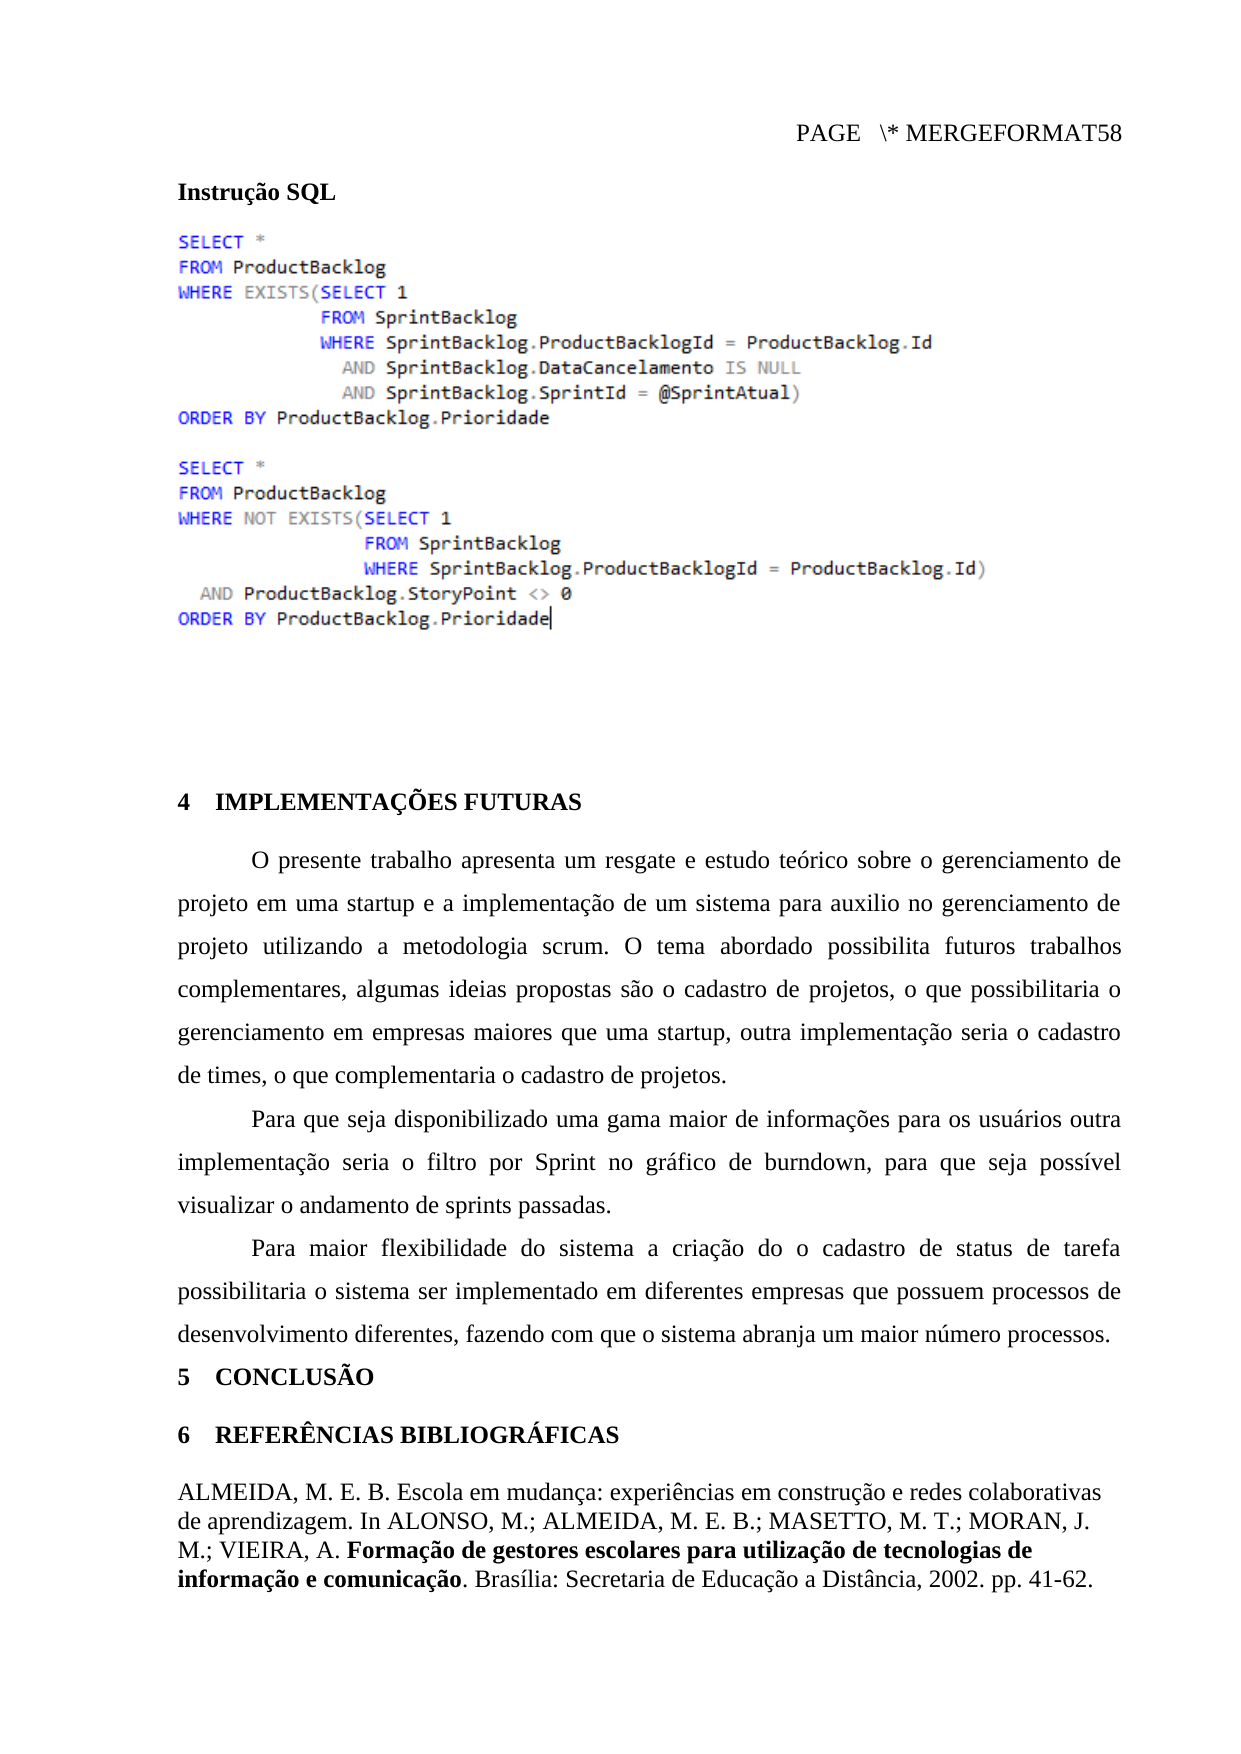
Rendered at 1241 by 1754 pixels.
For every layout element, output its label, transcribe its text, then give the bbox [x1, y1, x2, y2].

text Para que seja disponibilizado uma gama maior de informações para os usuários outra implementação seria o filtro por Sprint no gráfico de burndown, para que seja possível visualizar o andamento de sprints passadas. [177, 1104, 1122, 1219]
text O presente trabalho apresenta um resgate e estudo teórico sobre o gerenciamento de projeto em uma startup e a implementação de um sistema para auxilio no gerenciamento de projeto utilizando a metodologia scrum. O tema abordado possibilita futuros trabalhos complementares, algumas ideias propostas são o cadastro de projetos, o que possibilitaria o gerenciamento em empresas maiores que uma startup, outra implementação seria o cadastro de times, o que complementaria o cadastro de projetos. [177, 845, 1122, 1089]
picture [177, 220, 1003, 644]
text Para maior flexibilidade do sistema a criação do o cadastro de status de tarefa possibilitaria o sistema ser implementado em diferentes empresas que possuem processos de desenvolvimento diferentes, fazendo com que o sistema abranja um maior número processos. [177, 1233, 1122, 1348]
subtitle REFERÊNCIAS BIBLIOGRÁFICAS [177, 1420, 1122, 1449]
text Instrução SQL [177, 177, 1122, 206]
subtitle CONCLUSÃO [177, 1362, 1122, 1391]
text ALMEIDA, M. E. B. Escola em mudança: experiências em construção e redes colaborativas de aprendizagem. In ALONSO, M.; ALMEIDA, M. E. B.; MASETTO, M. T.; MORAN, J. M.; VIEIRA, A. Formação de gestores escolares para utilização de tecnologias de informação e comunicação. Brasília: Secretaria de Educação a Distância, 2002. pp. 41-62. [177, 1477, 1122, 1592]
subtitle IMPLEMENTAÇÕES FUTURAS [177, 787, 1122, 816]
